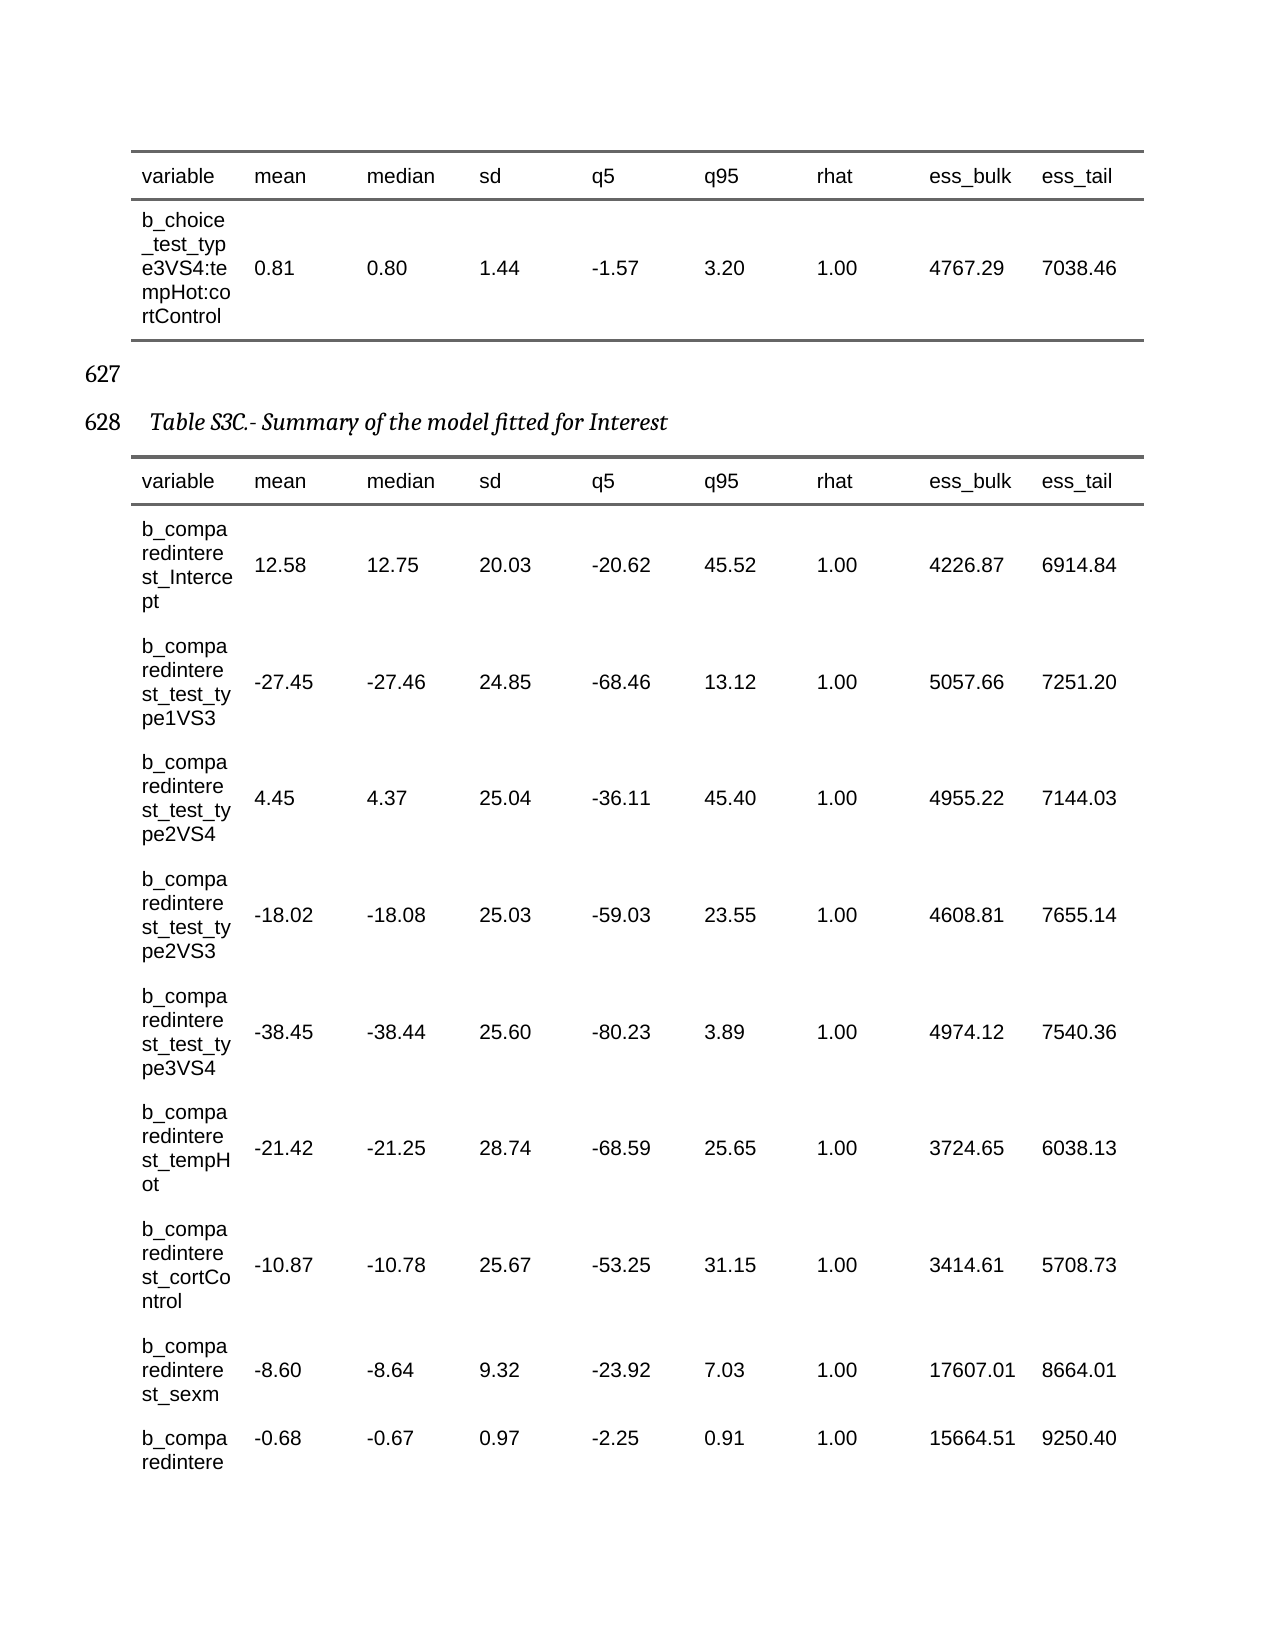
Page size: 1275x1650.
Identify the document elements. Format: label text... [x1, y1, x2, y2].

table_cell 1.00 [806, 1323, 919, 1416]
table_cell 23.55 [694, 856, 806, 973]
table_cell 20.03 [469, 506, 581, 623]
table_cell 7038.46 [1031, 201, 1144, 338]
table_cell -38.44 [356, 973, 469, 1090]
table_cell b_choice_test_type3VS4:tempHot:cortControl [131, 201, 244, 338]
table_cell b_comparedinterest_test_type2VS3 [131, 856, 244, 973]
table_cell 1.00 [806, 856, 919, 973]
table_cell -21.42 [244, 1090, 356, 1206]
table_cell -53.25 [581, 1206, 694, 1323]
table_cell 3.20 [694, 201, 806, 338]
table_cell -10.78 [356, 1206, 469, 1323]
table_cell 25.65 [694, 1090, 806, 1206]
table_cell -0.68 [244, 1416, 356, 1474]
table_cell 3.89 [694, 973, 806, 1090]
table_cell 3724.65 [919, 1090, 1031, 1206]
table_cell 4226.87 [919, 506, 1031, 623]
table_cell 25.03 [469, 856, 581, 973]
table_cell -21.25 [356, 1090, 469, 1206]
table_cell -59.03 [581, 856, 694, 973]
table_cell b_comparedinterest_sexm [131, 1323, 244, 1416]
table_cell 9.32 [469, 1323, 581, 1416]
table_cell -80.23 [581, 973, 694, 1090]
table_cell -1.57 [581, 201, 694, 338]
table_cell 25.60 [469, 973, 581, 1090]
table_cell 15664.51 [919, 1416, 1031, 1474]
table_cell 4974.12 [919, 973, 1031, 1090]
table_cell 1.00 [806, 1090, 919, 1206]
table_cell -27.46 [356, 623, 469, 740]
table_cell 6914.84 [1031, 506, 1144, 623]
table_cell 7144.03 [1031, 740, 1144, 856]
table_cell 45.40 [694, 740, 806, 856]
table_header q5 [581, 459, 694, 503]
table_cell 1.00 [806, 506, 919, 623]
table_cell -36.11 [581, 740, 694, 856]
table_cell -38.45 [244, 973, 356, 1090]
table_header variable [131, 153, 244, 198]
table_cell 8664.01 [1031, 1323, 1144, 1416]
table_cell -27.45 [244, 623, 356, 740]
table_cell b_comparedinterest_tempHot [131, 1090, 244, 1206]
table_cell 7251.20 [1031, 623, 1144, 740]
table_cell 1.00 [806, 740, 919, 856]
table_cell 0.81 [244, 201, 356, 338]
table_header q5 [581, 153, 694, 198]
table_header ess_tail [1031, 153, 1144, 198]
table_cell 12.58 [244, 506, 356, 623]
table_cell 0.91 [694, 1416, 806, 1474]
table_cell 25.67 [469, 1206, 581, 1323]
table_cell b_comparedinterest_cortControl [131, 1206, 244, 1323]
table_header q95 [694, 153, 806, 198]
table_cell 7655.14 [1031, 856, 1144, 973]
table_cell -18.08 [356, 856, 469, 973]
table_cell b_comparedinterest_Intercept [131, 506, 244, 623]
table_header ess_bulk [919, 153, 1031, 198]
table_header mean [244, 459, 356, 503]
table_cell 1.00 [806, 1206, 919, 1323]
table_header mean [244, 153, 356, 198]
table_cell 25.04 [469, 740, 581, 856]
table_cell 13.12 [694, 623, 806, 740]
table_cell -2.25 [581, 1416, 694, 1474]
table_cell 0.80 [356, 201, 469, 338]
table_cell 1.00 [806, 1416, 919, 1474]
table_cell 4608.81 [919, 856, 1031, 973]
table_cell b_comparedinterest_test_type2VS4 [131, 740, 244, 856]
table_header median [356, 459, 469, 503]
table_cell 24.85 [469, 623, 581, 740]
table_header rhat [806, 459, 919, 503]
table_cell 45.52 [694, 506, 806, 623]
table_cell 1.00 [806, 973, 919, 1090]
table_cell -8.64 [356, 1323, 469, 1416]
table_header q95 [694, 459, 806, 503]
table_header median [356, 153, 469, 198]
table_cell -18.02 [244, 856, 356, 973]
table_cell 6038.13 [1031, 1090, 1144, 1206]
table_header ess_tail [1031, 459, 1144, 503]
table_cell 3414.61 [919, 1206, 1031, 1323]
table_cell -68.46 [581, 623, 694, 740]
table_cell b_comparedinterest_test_type3VS4 [131, 973, 244, 1090]
table_cell 5708.73 [1031, 1206, 1144, 1323]
table_cell 9250.40 [1031, 1416, 1144, 1474]
table_cell 5057.66 [919, 623, 1031, 740]
table_cell 31.15 [694, 1206, 806, 1323]
table_cell 17607.01 [919, 1323, 1031, 1416]
table_header rhat [806, 153, 919, 198]
table_header variable [131, 459, 244, 503]
table_cell 28.74 [469, 1090, 581, 1206]
table_cell 1.44 [469, 201, 581, 338]
table_cell -23.92 [581, 1323, 694, 1416]
table_cell -20.62 [581, 506, 694, 623]
table_cell b_comparedinterest_age [131, 1416, 244, 1474]
table_cell 12.75 [356, 506, 469, 623]
table_cell b_comparedinterest_test_type1VS3 [131, 623, 244, 740]
table_cell -8.60 [244, 1323, 356, 1416]
table_cell -0.67 [356, 1416, 469, 1474]
table_cell 4.45 [244, 740, 356, 856]
table_header ess_bulk [919, 459, 1031, 503]
table_cell -10.87 [244, 1206, 356, 1323]
table_cell 4.37 [356, 740, 469, 856]
text Table S3C.- Summary of the model fitted for Interest [150, 408, 1125, 437]
table_cell 1.00 [806, 201, 919, 338]
table_cell 4767.29 [919, 201, 1031, 338]
table_cell 4955.22 [919, 740, 1031, 856]
table_cell 7.03 [694, 1323, 806, 1416]
table_header sd [469, 459, 581, 503]
table_cell 1.00 [806, 623, 919, 740]
table_cell 0.97 [469, 1416, 581, 1474]
table_cell 7540.36 [1031, 973, 1144, 1090]
table_cell -68.59 [581, 1090, 694, 1206]
table_header sd [469, 153, 581, 198]
